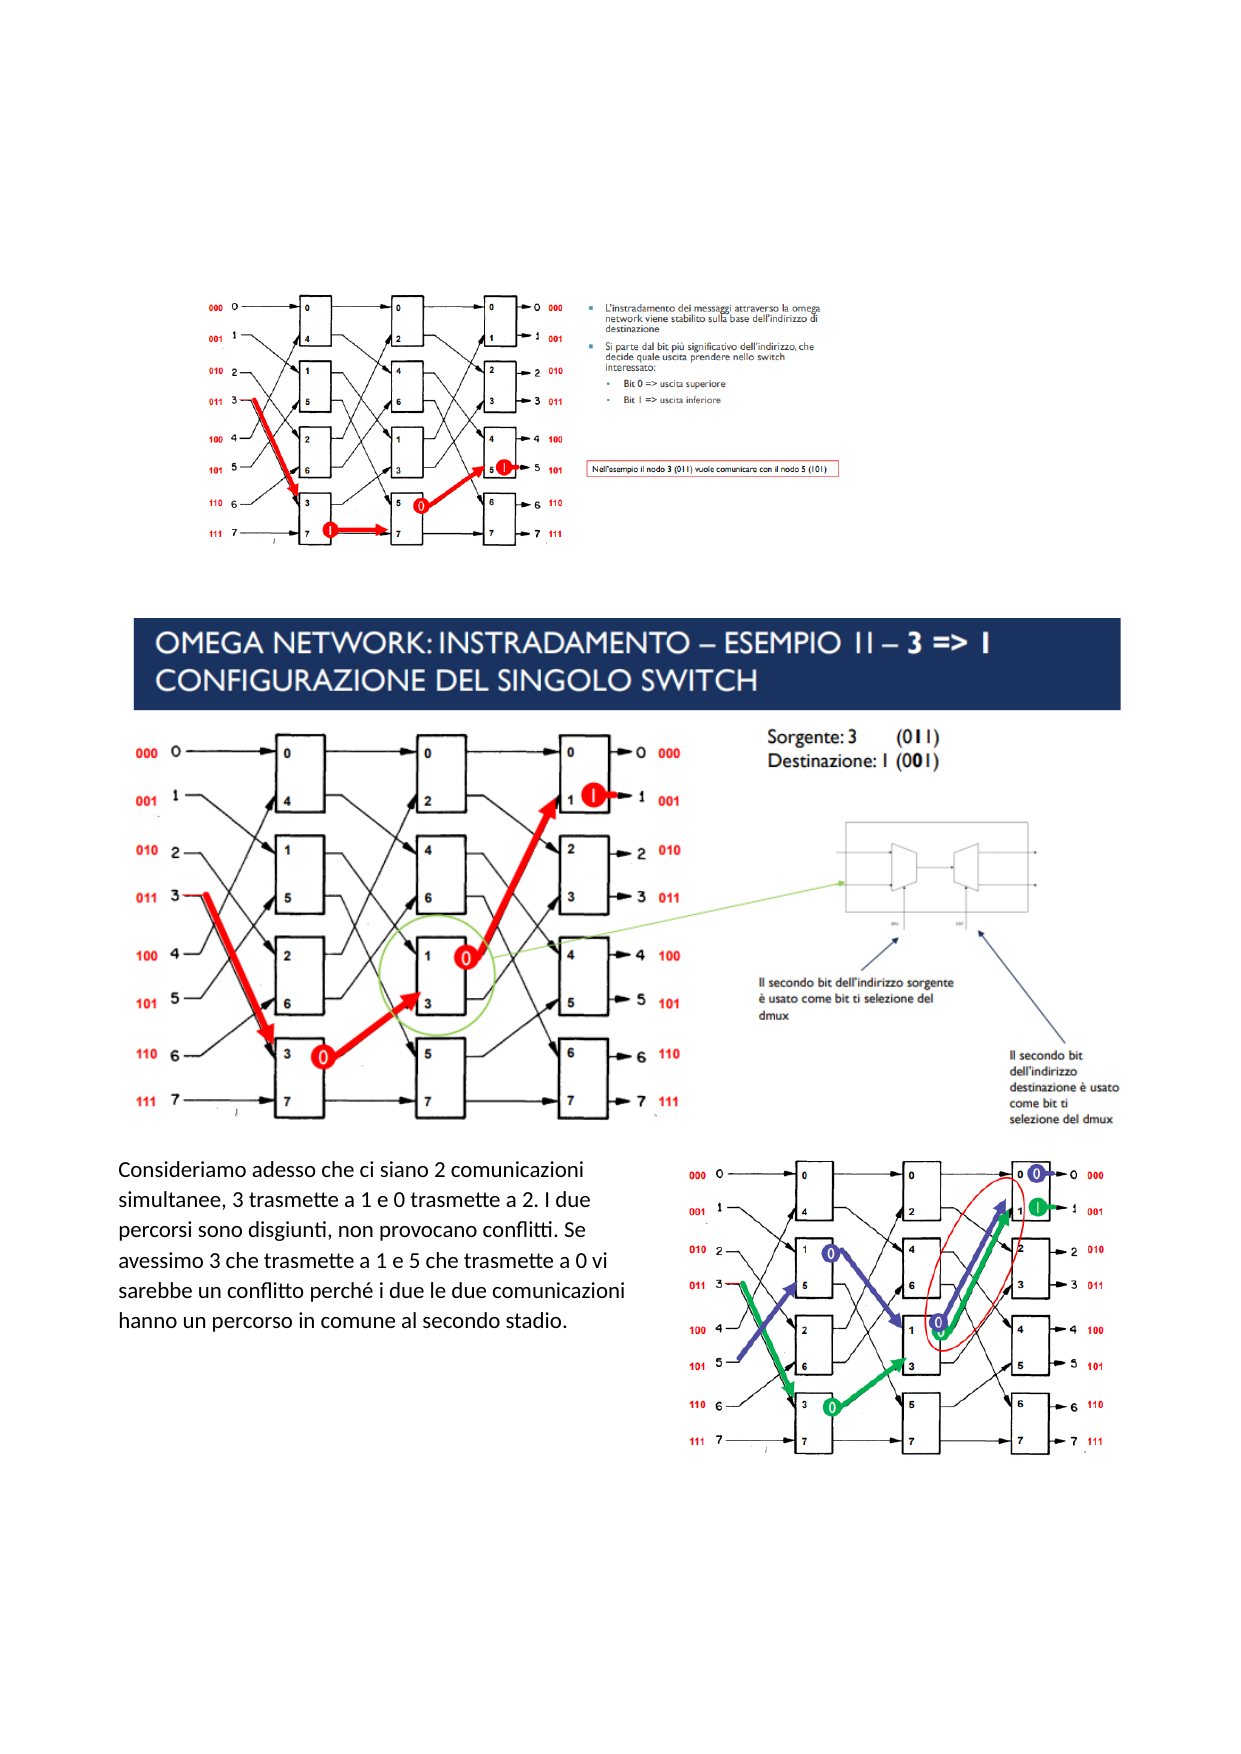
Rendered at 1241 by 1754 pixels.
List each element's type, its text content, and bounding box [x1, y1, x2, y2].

picture [118, 618, 1123, 1137]
picture [683, 1156, 1105, 1456]
picture [197, 289, 841, 561]
text Consideriamo adesso che ci siano 2 comunicazioni simultanee, 3 trasmette a 1 e 0 trasmette a 2. I due percorsi sono disgiunti, non provocano conflitti. Se avessimo 3 che trasmette a 1 e 5 che trasmette a 0 vi sarebbe un conflitto perché i due le due comunicazioni hanno un percorso in comune al secondo stadio. [118, 1155, 1122, 1334]
